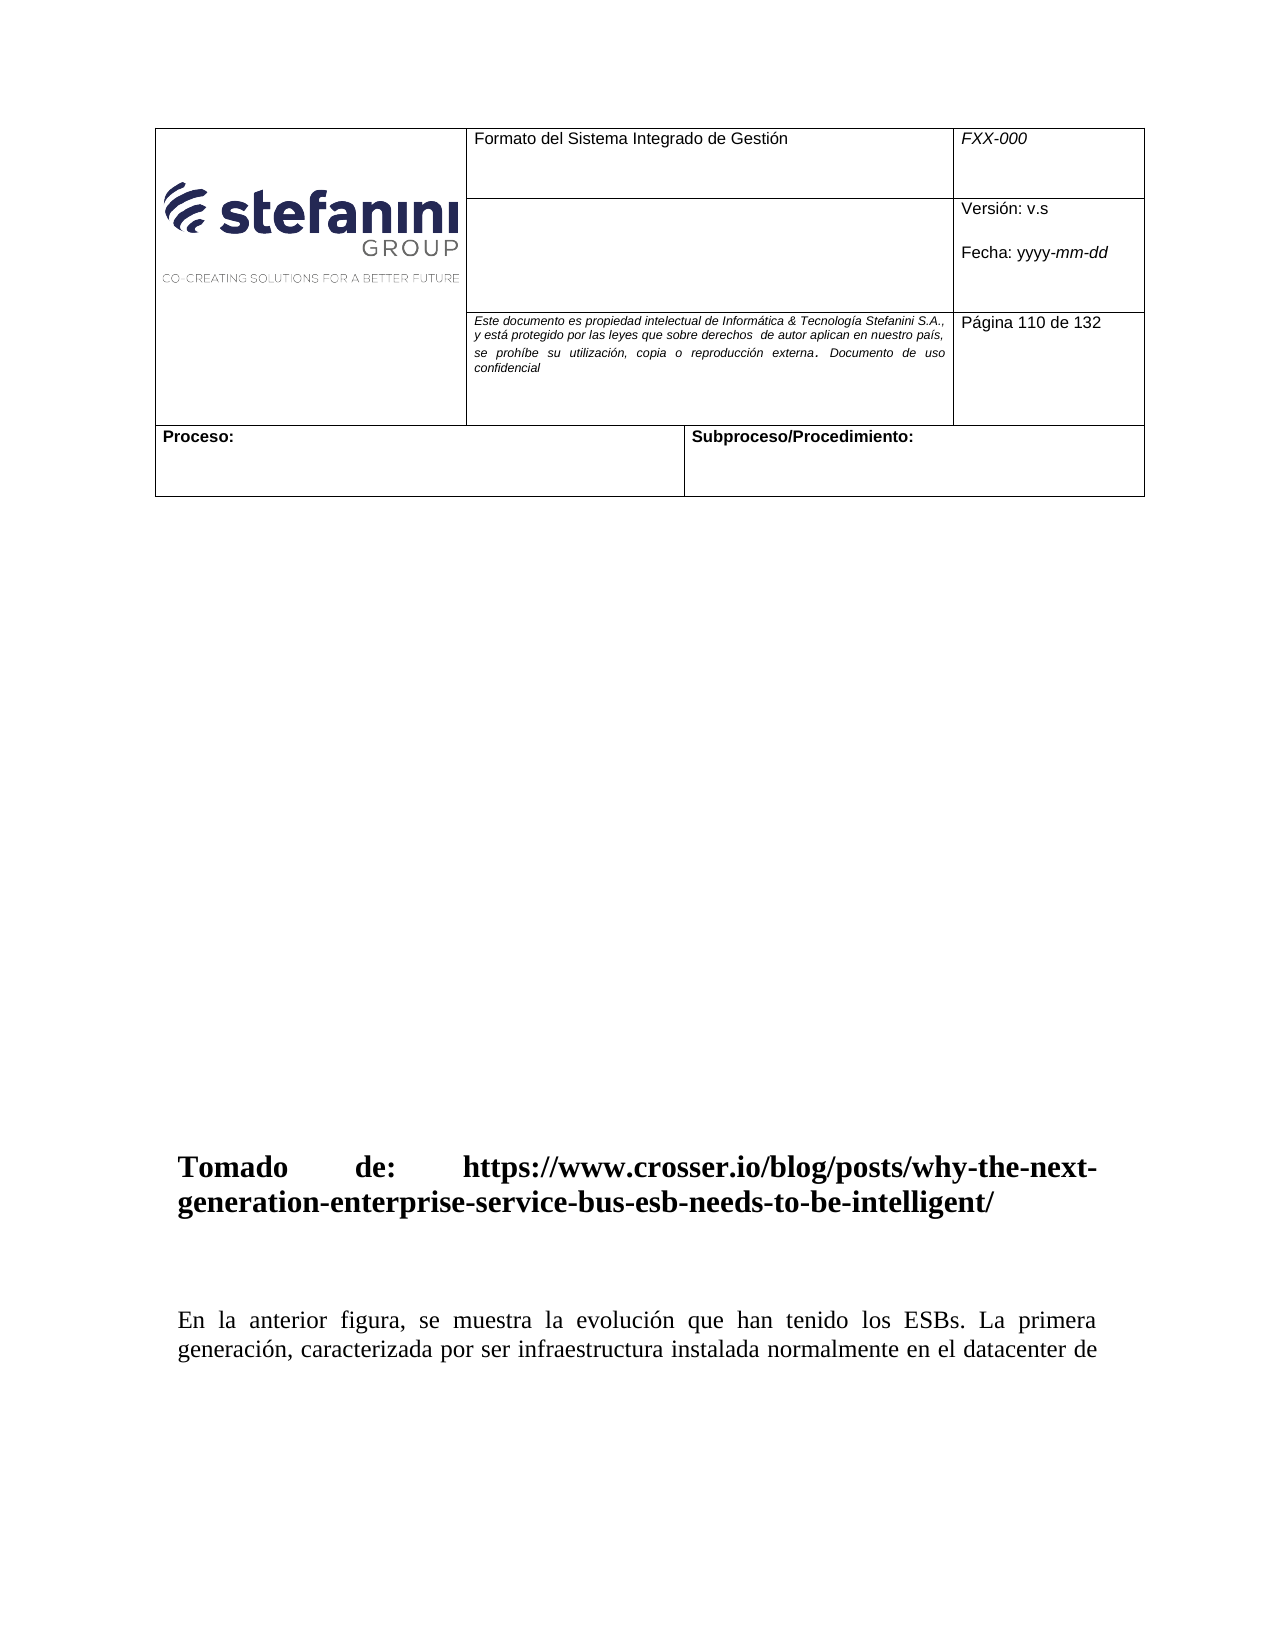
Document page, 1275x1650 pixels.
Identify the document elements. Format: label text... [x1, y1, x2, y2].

picture [162, 182, 460, 286]
text En la anterior figura, se muestra la evolución que han tenido los ESBs. La primera generación, caracterizada por ser infraestructura instalada normalmente en el datacenter de las organizaciones. En esta generación el apoyo a procesos ágiles de desarrollo y prácticas de DevOps era prácticamente impensable. [177, 1306, 1098, 1363]
subtitle Tomado de: https://www.crosser.io/blog/posts/why-the-next-generation-enterprise-service-bus-esb-needs-to-be-intelligent/ [177, 1148, 1098, 1220]
